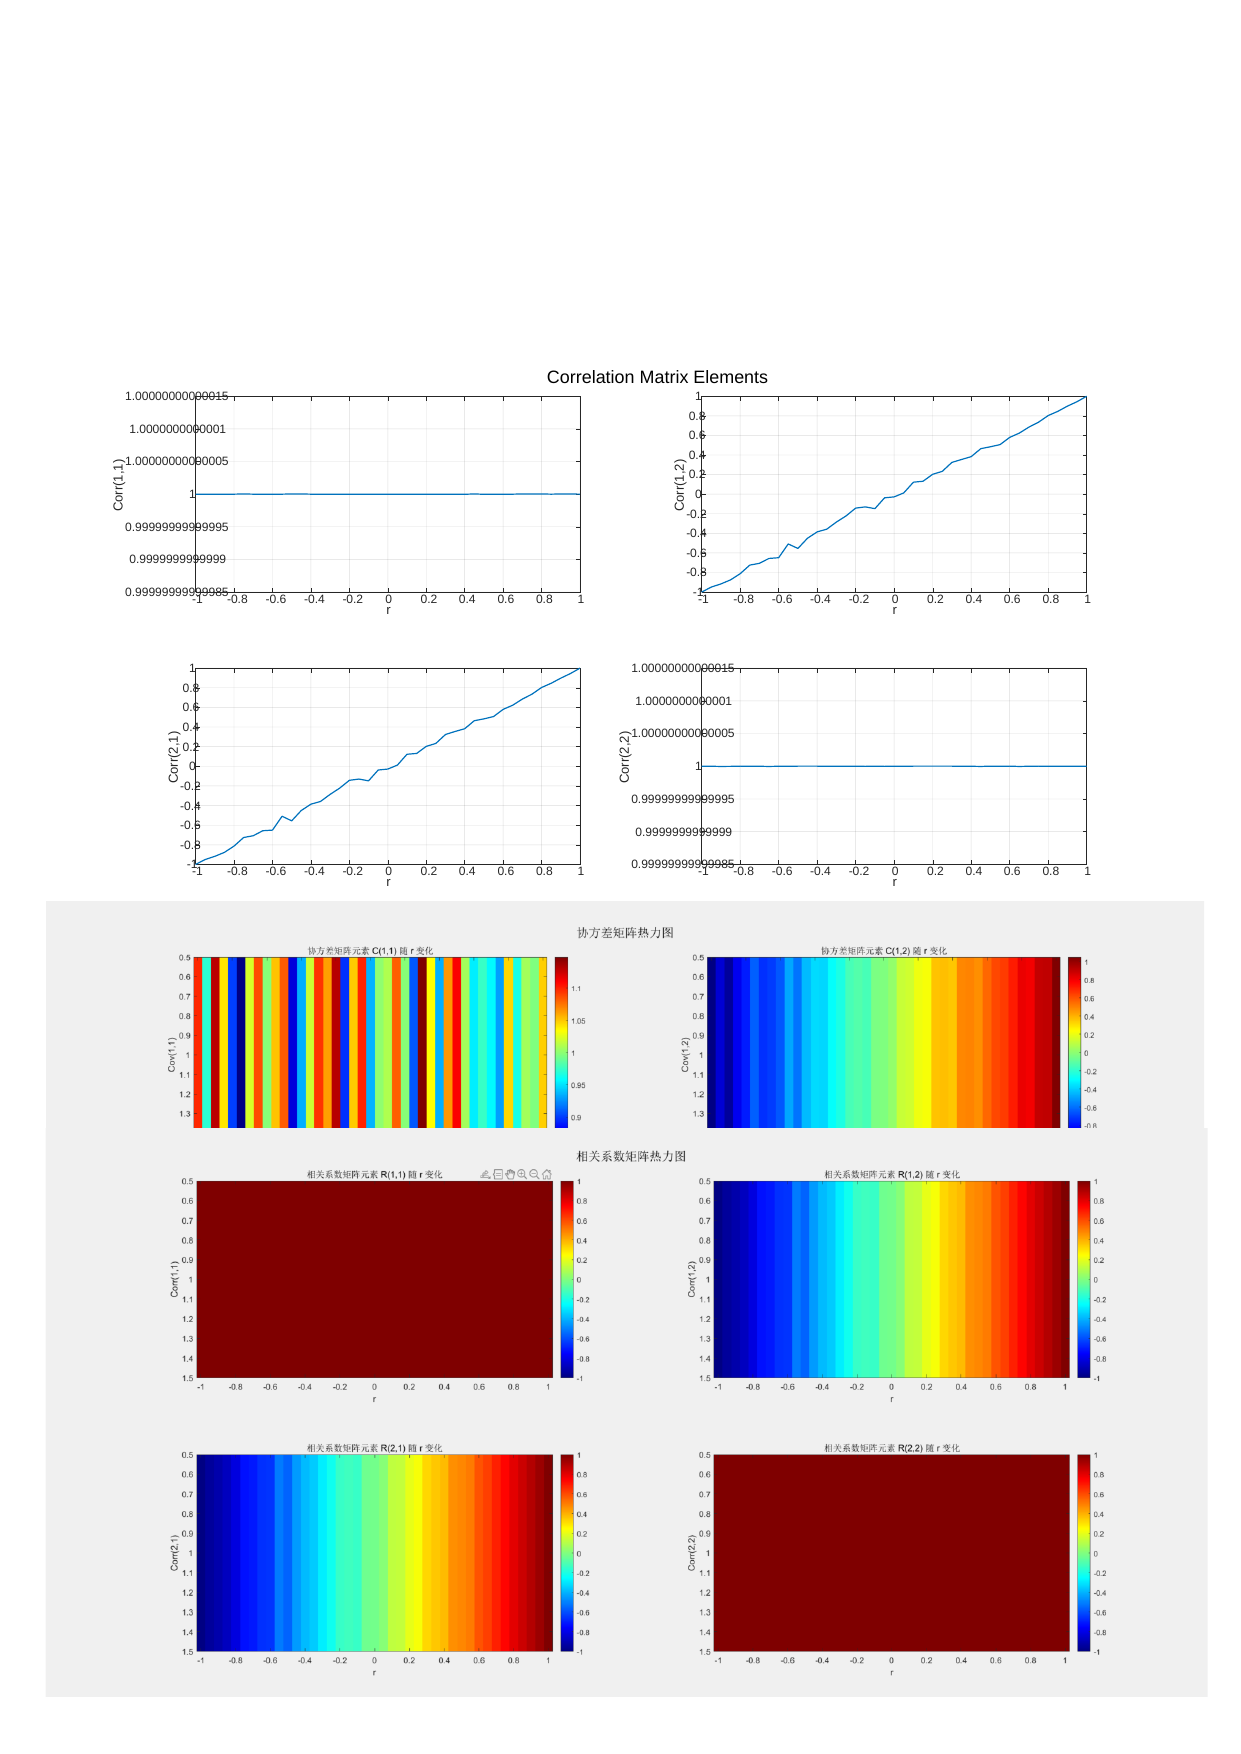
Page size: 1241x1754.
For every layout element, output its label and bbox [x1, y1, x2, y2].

picture [45, 901, 1208, 1697]
